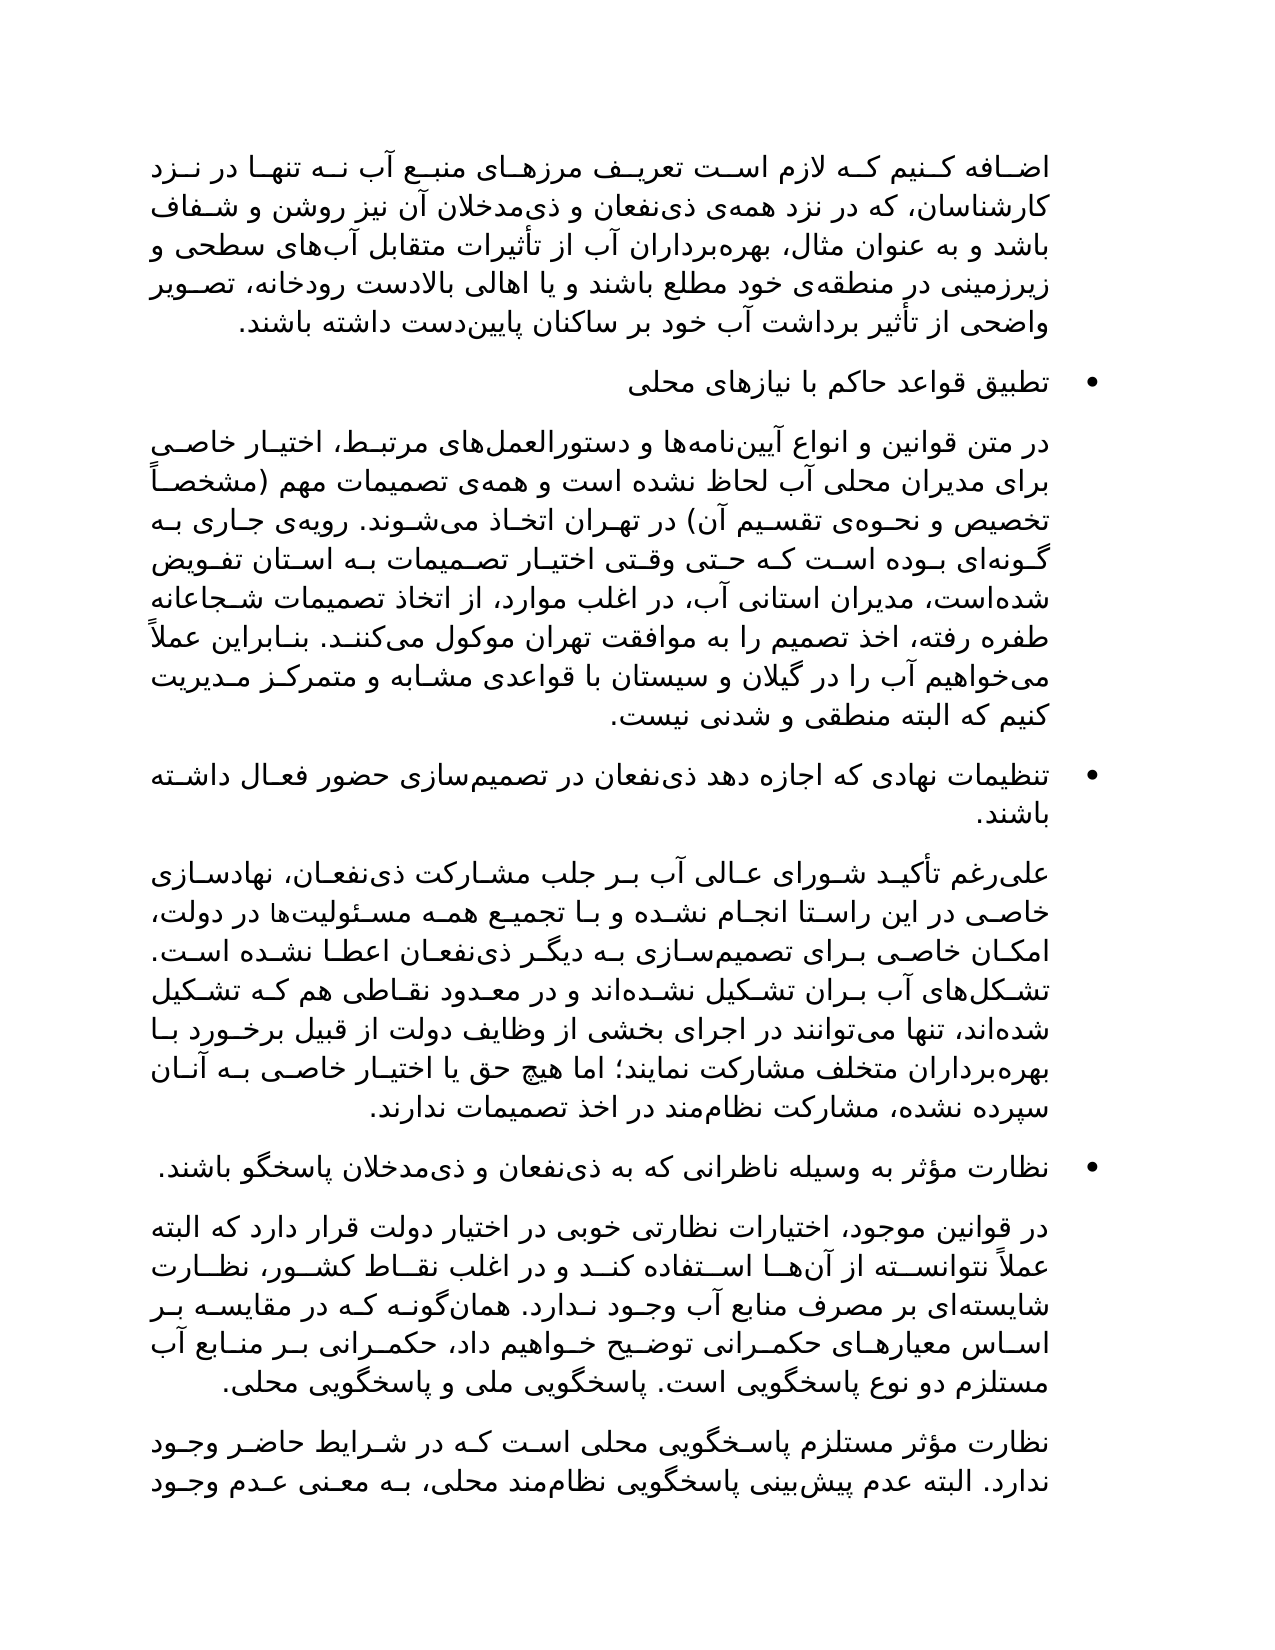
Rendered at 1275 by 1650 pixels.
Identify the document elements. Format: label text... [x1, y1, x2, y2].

text علی‌رغم تأکید شورای عالی آب بر جلب مشارکت ذی‌نفعان، نهادسازی خاصی در این راستا انجام نشده و با تجمیع همه مسئولیت‌ها در دولت، امکان خاصی برای تصمیم‌سازی به دیگر ذی‌نفعان اعطا نشده است. تشکل‌های آب بران تشکیل نشده‌اند و در معدود نقاطی هم که تشکیل شده‌اند، تنها می‌توانند در اجرای بخشی از وظایف دولت از قبیل برخورد با بهره‌برداران متخلف مشارکت نمایند؛ اما هیچ حق یا اختیار خاصی به آنان سپرده نشده، مشارکت نظام‌مند در اخذ تصمیمات ندارند. [150, 857, 1050, 1124]
list تطبیق قواعد حاکم با نیازهای محلی [150, 366, 1087, 399]
list تنظیمات نهادی که اجازه دهد ذی‌نفعان در تصمیم‌سازی حضور فعال داشته باشند. [150, 758, 1087, 831]
text اضافه کنیم که لازم است تعریف مرزهای منبع آب نه تنها در نزد کارشناسان، که در نزد همه‌ی ذی‌نفعان و ذی‌مدخلان آن نیز روشن و شفاف باشد و به عنوان مثال، بهره‌برداران آب از تأثیرات متقابل آب‌های سطحی و زیرزمینی در منطقه‌ی خود مطلع باشند و یا اهالی بالادست رودخانه، تصویر واضحی از تأثیر برداشت آب خود بر ساکنان پایین‌دست داشته باشند. [150, 150, 1050, 340]
list نظارت مؤثر به وسیله ناظرانی که به ذی‌نفعان و ذی‌مدخلان پاسخگو باشند. [150, 1150, 1087, 1184]
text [150, 1426, 1050, 1498]
text در قوانین موجود، اختیارات نظارتی خوبی در اختیار دولت قرار دارد که البته عملاً نتوانسته از آن‌ها استفاده کند و در اغلب نقاط کشور، نظارت شایسته‌ای بر مصرف منابع آب وجود ندارد. همان‌گونه که در مقایسه بر اساس معیارهای حکمرانی توضیح خواهیم داد، حکمرانی بر منابع آب مستلزم دو نوع پاسخگویی است. پاسخگویی ملی و پاسخگویی محلی. [150, 1210, 1050, 1400]
text در متن قوانین و انواع آیین‌نامه‌ها و دستورالعمل‌های مرتبط، اختیار خاصی برای مدیران محلی آب لحاظ نشده است و همه‌ی تصمیمات مهم (مشخصاً تخصیص و نحوه‌ی تقسیم آن) در تهران اتخاذ می‌شوند. رویه‌ی جاری به گونه‌ای بوده است که حتی وقتی اختیار تصمیمات به استان تفویض شده‌است، مدیران استانی آب، در اغلب موارد، از اتخاذ تصمیمات شجاعانه طفره رفته، اخذ تصمیم را به موافقت تهران موکول می‌کنند. بنابراین عملاً می‌خواهیم آب را در گیلان و سیستان با قواعدی مشابه و متمرکز مدیریت کنیم که البته منطقی و شدنی نیست. [150, 425, 1050, 732]
